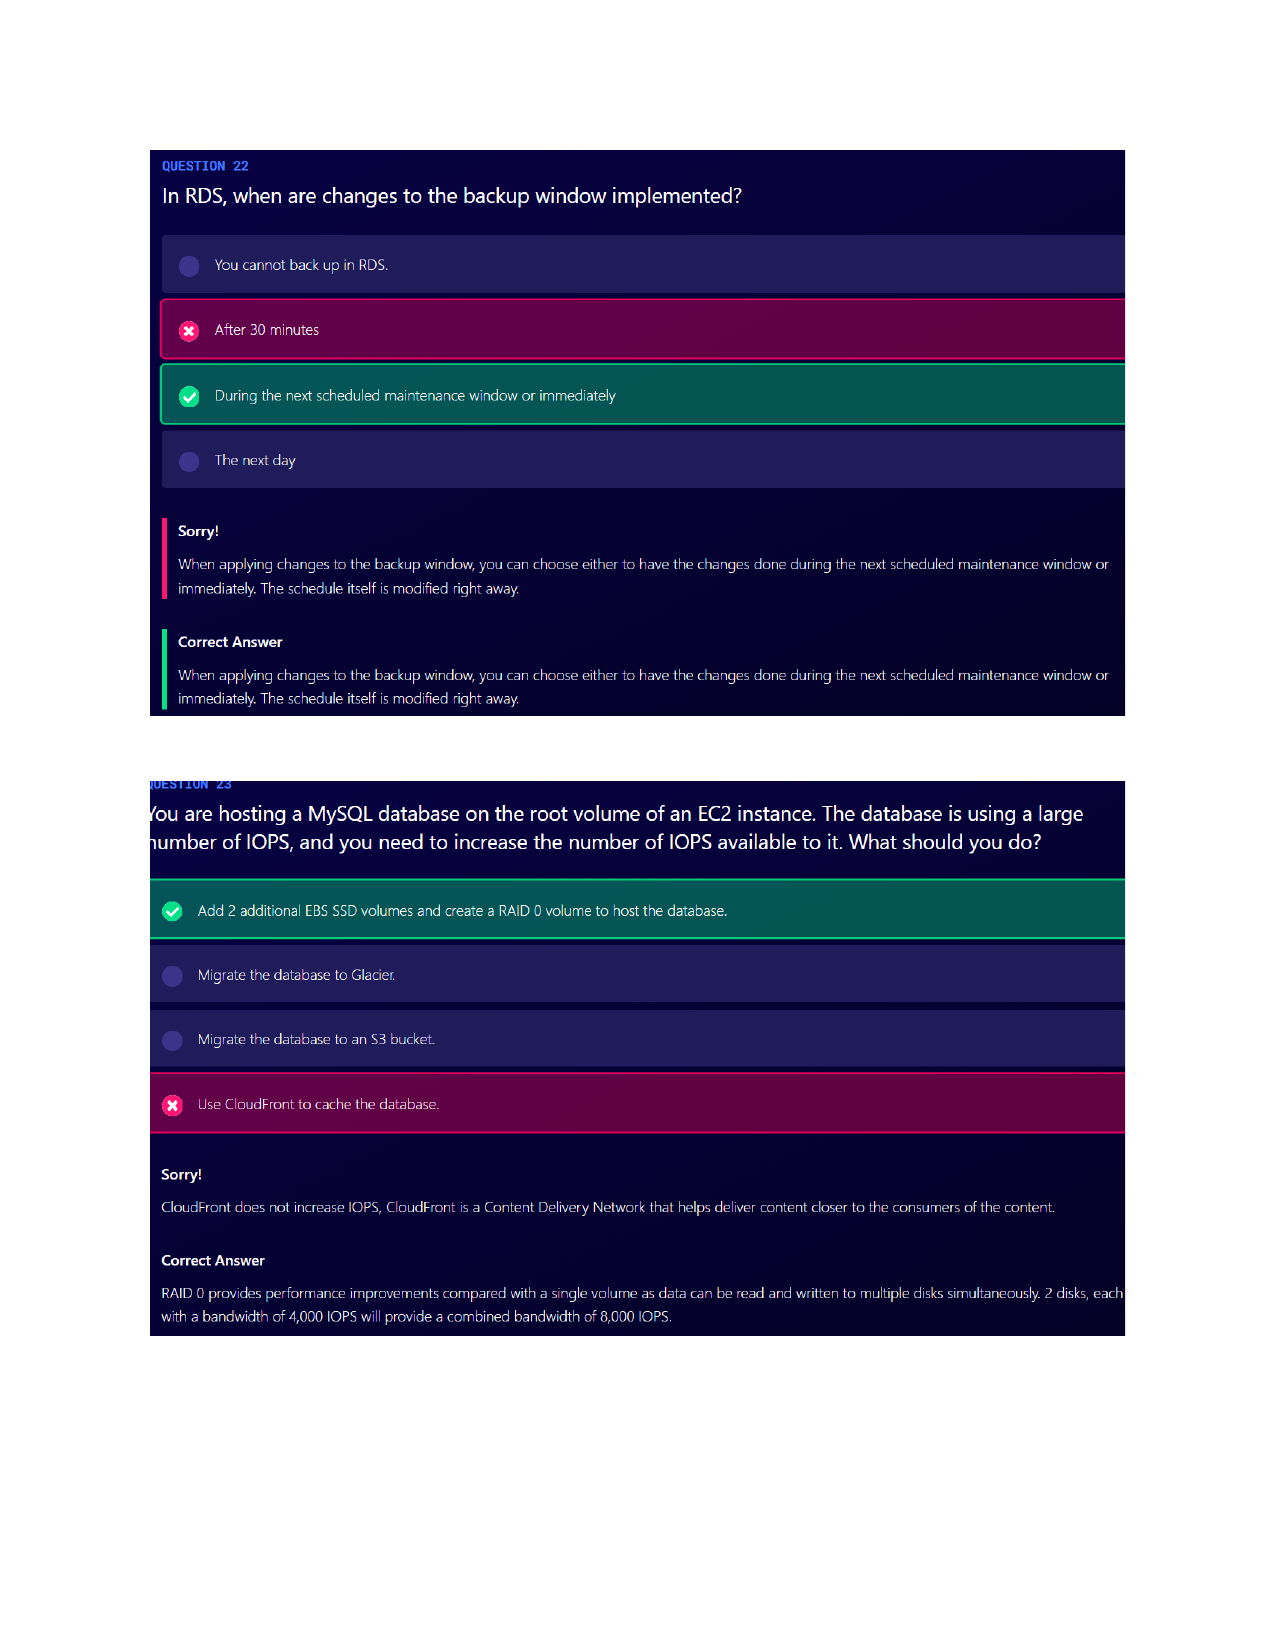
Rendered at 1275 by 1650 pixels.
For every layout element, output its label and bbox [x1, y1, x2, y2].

picture [150, 781, 1125, 1336]
picture [150, 150, 1125, 716]
